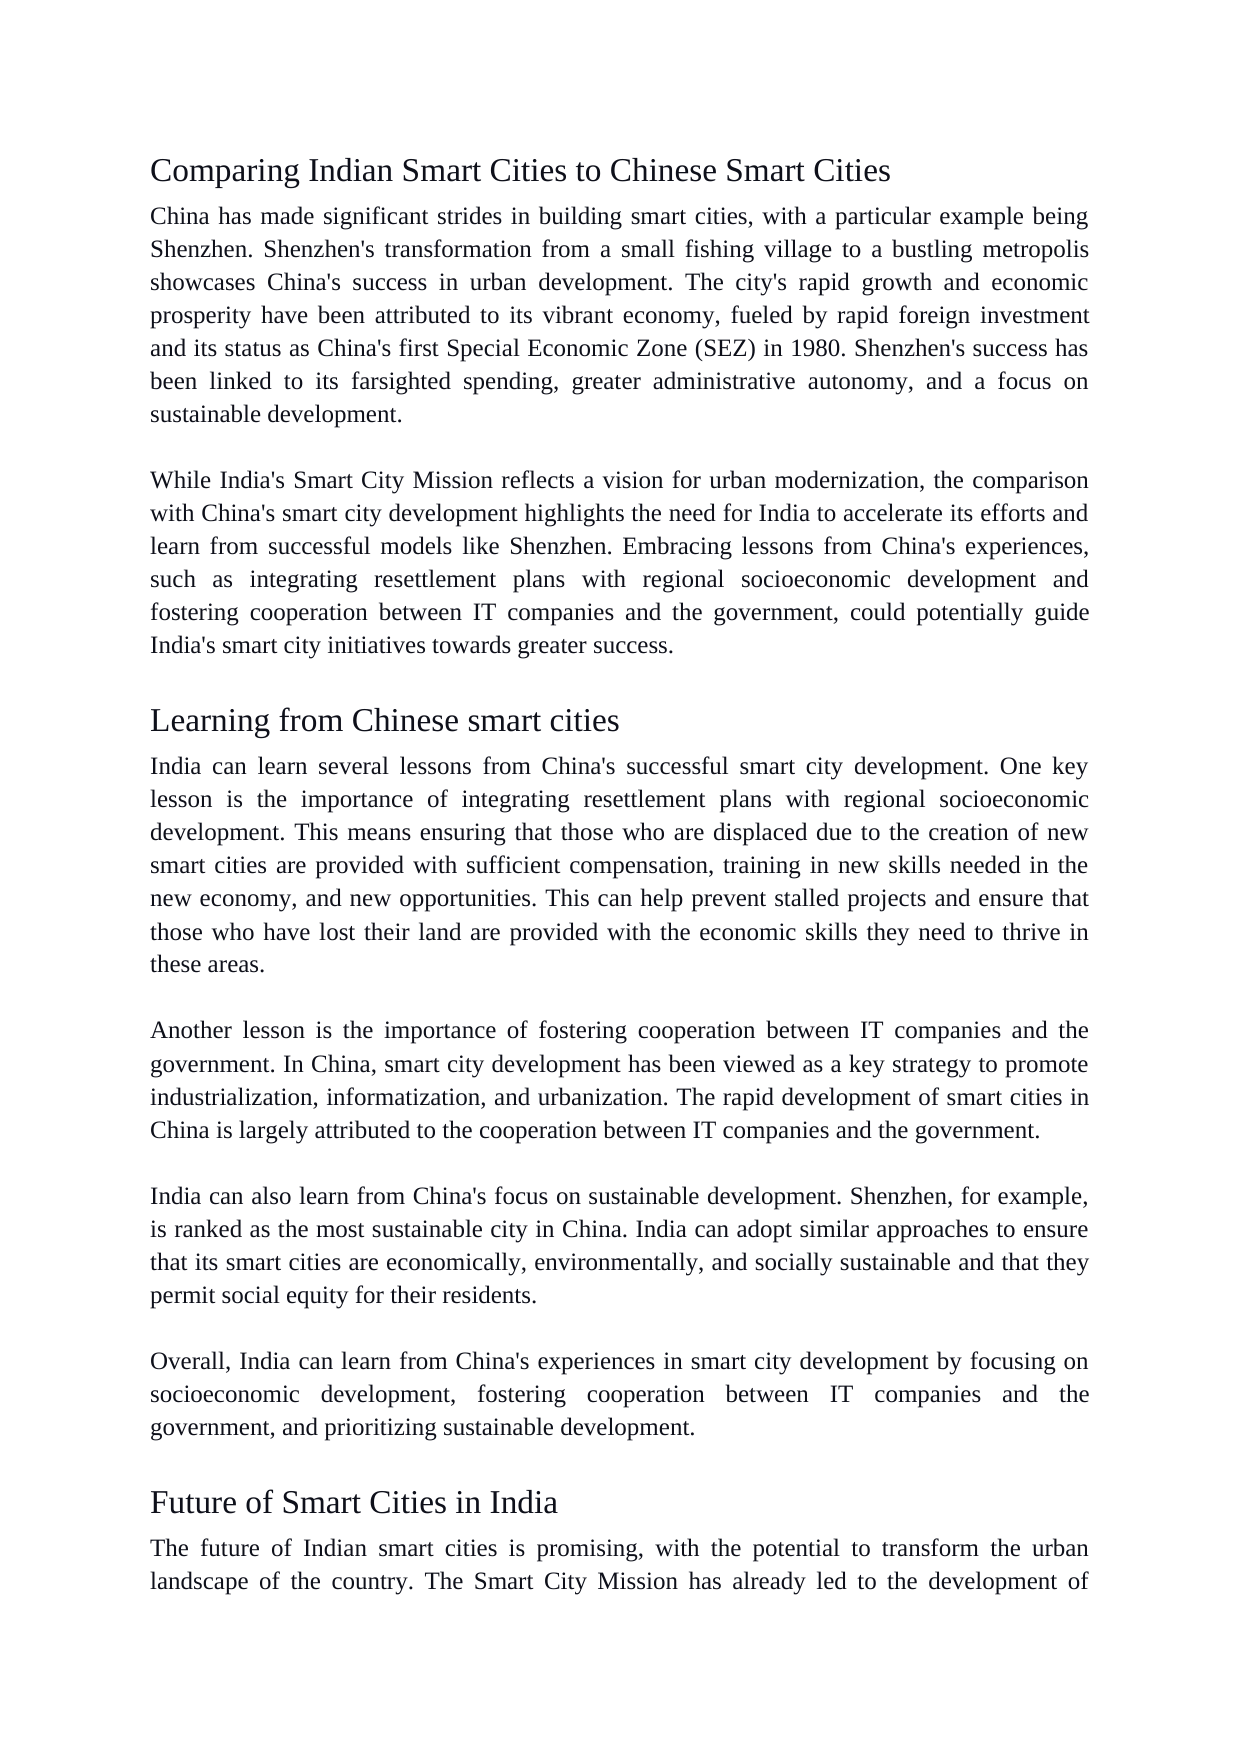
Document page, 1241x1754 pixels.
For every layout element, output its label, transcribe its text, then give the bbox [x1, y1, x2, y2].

text India can also learn from China's focus on sustainable development. Shenzhen, for example, is ranked as the most sustainable city in China. India can adopt similar approaches to ensure that its smart cities are economically, environmentally, and socially sustainable and that they permit social equity for their residents. [150, 1181, 1090, 1308]
subtitle Future of Smart Cities in India [150, 1482, 1090, 1521]
text China has made significant strides in building smart cities, with a particular example being Shenzhen. Shenzhen's transformation from a small fishing village to a bustling metropolis showcases China's success in urban development. The city's rapid growth and economic prosperity have been attributed to its vibrant economy, fueled by rapid foreign investment and its status as China's first Special Economic Zone (SEZ) in 1980. Shenzhen's success has been linked to its farsighted spending, greater administrative autonomy, and a focus on sustainable development. [150, 201, 1090, 428]
text Another lesson is the importance of fostering cooperation between IT companies and the government. In China, smart city development has been viewed as a key strategy to promote industrialization, informatization, and urbanization. The rapid development of smart cities in China is largely attributed to the cooperation between IT companies and the government. [150, 1016, 1090, 1143]
text India can learn several lessons from China's successful smart city development. One key lesson is the importance of integrating resettlement plans with regional socioeconomic development. This means ensuring that those who are displaced due to the creation of new smart cities are provided with sufficient compensation, training in new skills needed in the new economy, and new opportunities. This can help prevent stalled projects and ensure that those who have lost their land are provided with the economic skills they need to thrive in these areas. [150, 751, 1090, 978]
text Overall, India can learn from China's experiences in smart city development by focusing on socioeconomic development, fostering cooperation between IT companies and the government, and prioritizing sustainable development. [150, 1346, 1090, 1441]
subtitle Learning from Chinese smart cities [150, 701, 1090, 739]
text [150, 1533, 1090, 1595]
subtitle Comparing Indian Smart Cities to Chinese Smart Cities [150, 150, 1090, 188]
text While India's Smart City Mission reflects a vision for urban modernization, the comparison with China's smart city development highlights the need for India to accelerate its efforts and learn from successful models like Shenzhen. Embracing lessons from China's experiences, such as integrating resettlement plans with regional socioeconomic development and fostering cooperation between IT companies and the government, could potentially guide India's smart city initiatives towards greater success. [150, 465, 1090, 659]
